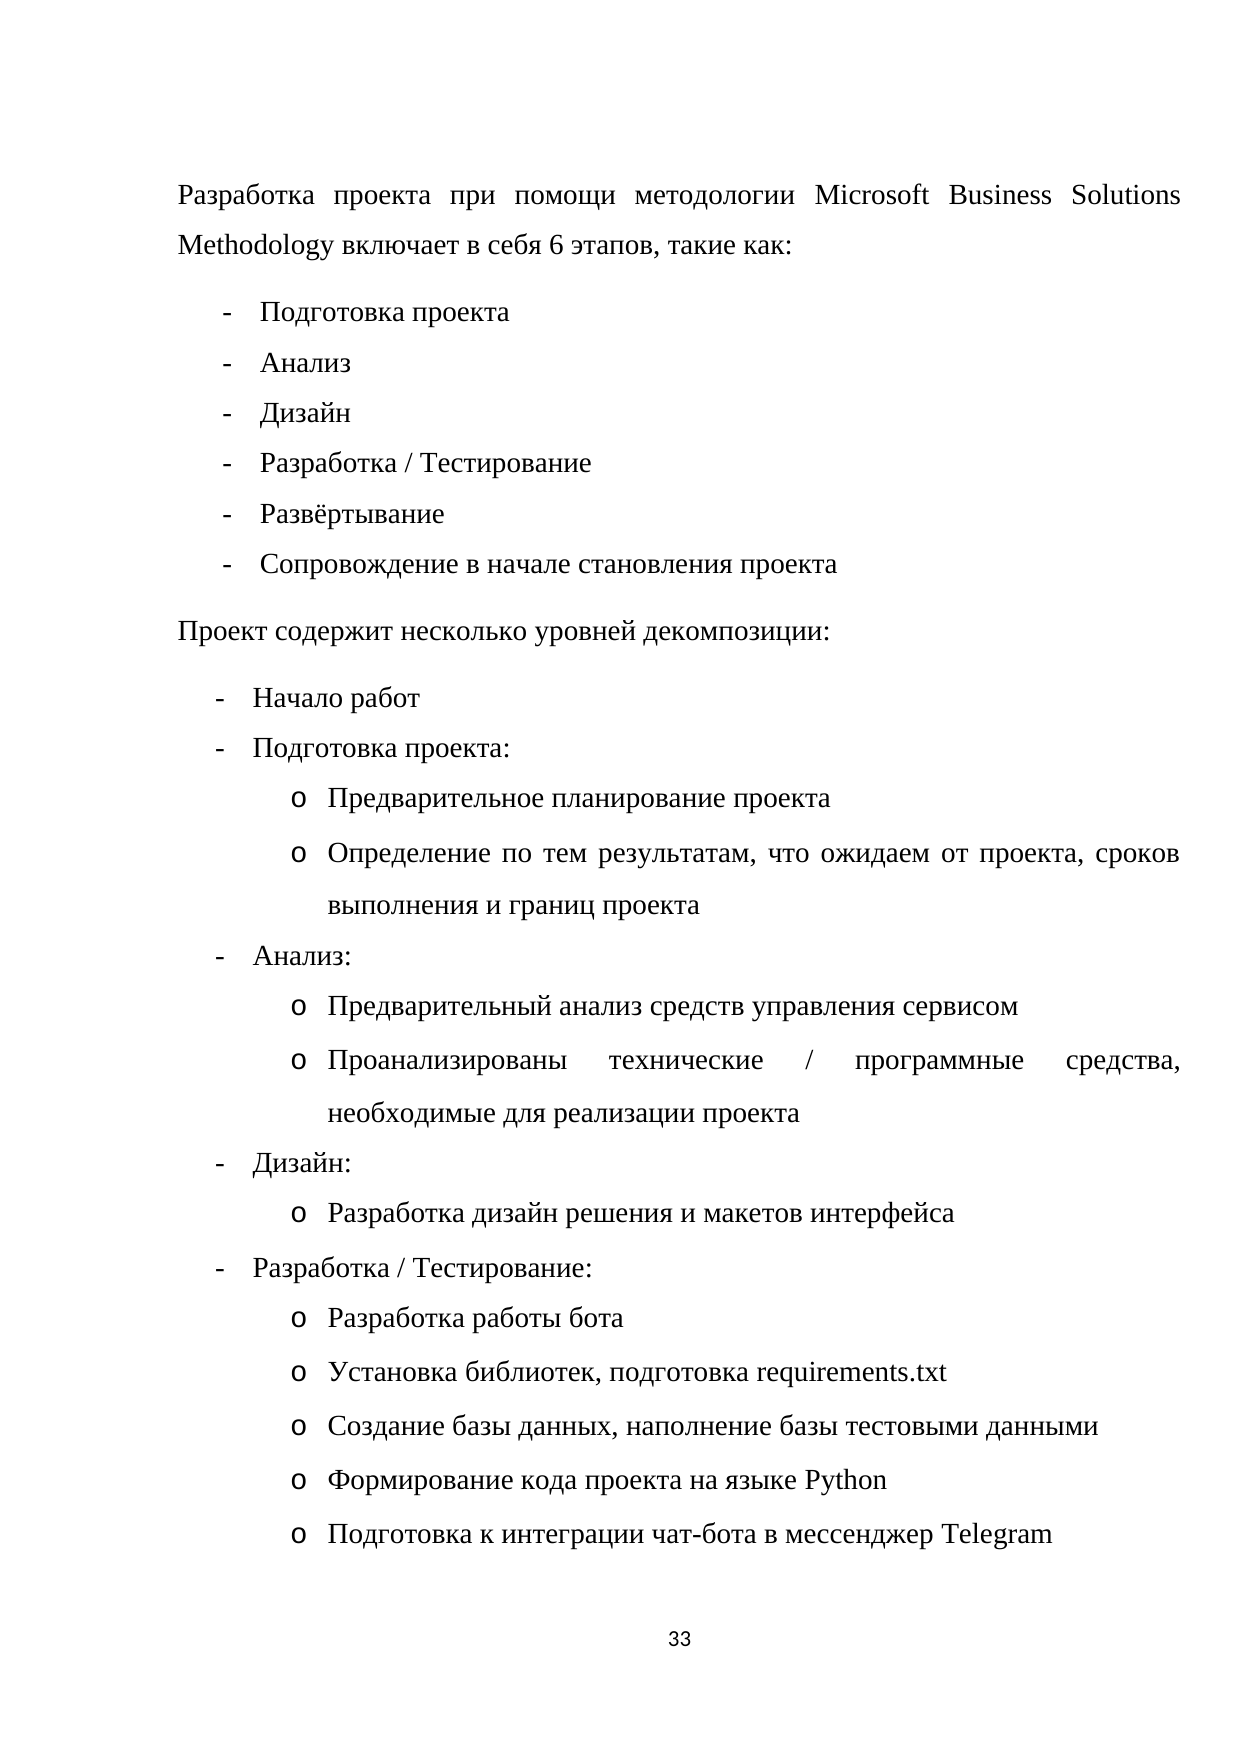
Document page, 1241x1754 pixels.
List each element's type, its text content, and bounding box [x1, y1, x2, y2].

list Начало работ [215, 680, 1181, 713]
list Проанализированы технические / программные средства, необходимые для реализации проекта [290, 1042, 1181, 1128]
list Предварительный анализ средств управления сервисом [290, 988, 1181, 1024]
list Развёртывание [222, 496, 1181, 529]
list Разработка дизайн решения и макетов интерфейса [290, 1196, 1181, 1232]
list Анализ: [215, 938, 1181, 971]
list Подготовка проекта [222, 294, 1181, 328]
list Предварительное планирование проекта [290, 781, 1181, 817]
list Подготовка к интеграции чат-бота в мессенджер Telegram [290, 1516, 1181, 1552]
text Разработка проекта при помощи методологии Microsoft Business Solutions Methodology включает в себя 6 этапов, такие как: [177, 177, 1181, 261]
list Сопровождение в начале становления проекта [222, 546, 1181, 579]
list Разработка / Тестирование: [215, 1250, 1181, 1283]
list Подготовка проекта: [215, 730, 1181, 764]
list Формирование кода проекта на языке Python [290, 1462, 1181, 1498]
list Разработка / Тестирование [222, 445, 1181, 479]
text Проект содержит несколько уровней декомпозиции: [177, 613, 1181, 647]
list Разработка работы бота [290, 1300, 1181, 1336]
list Определение по тем результатам, что ожидаем от проекта, сроков выполнения и границ проекта [290, 835, 1181, 921]
list Анализ [222, 345, 1181, 378]
list Дизайн: [215, 1145, 1181, 1179]
list Создание базы данных, наполнение базы тестовыми данными [290, 1408, 1181, 1444]
list Установка библиотек, подготовка requirements.txt [290, 1354, 1181, 1390]
list Дизайн [222, 395, 1181, 429]
